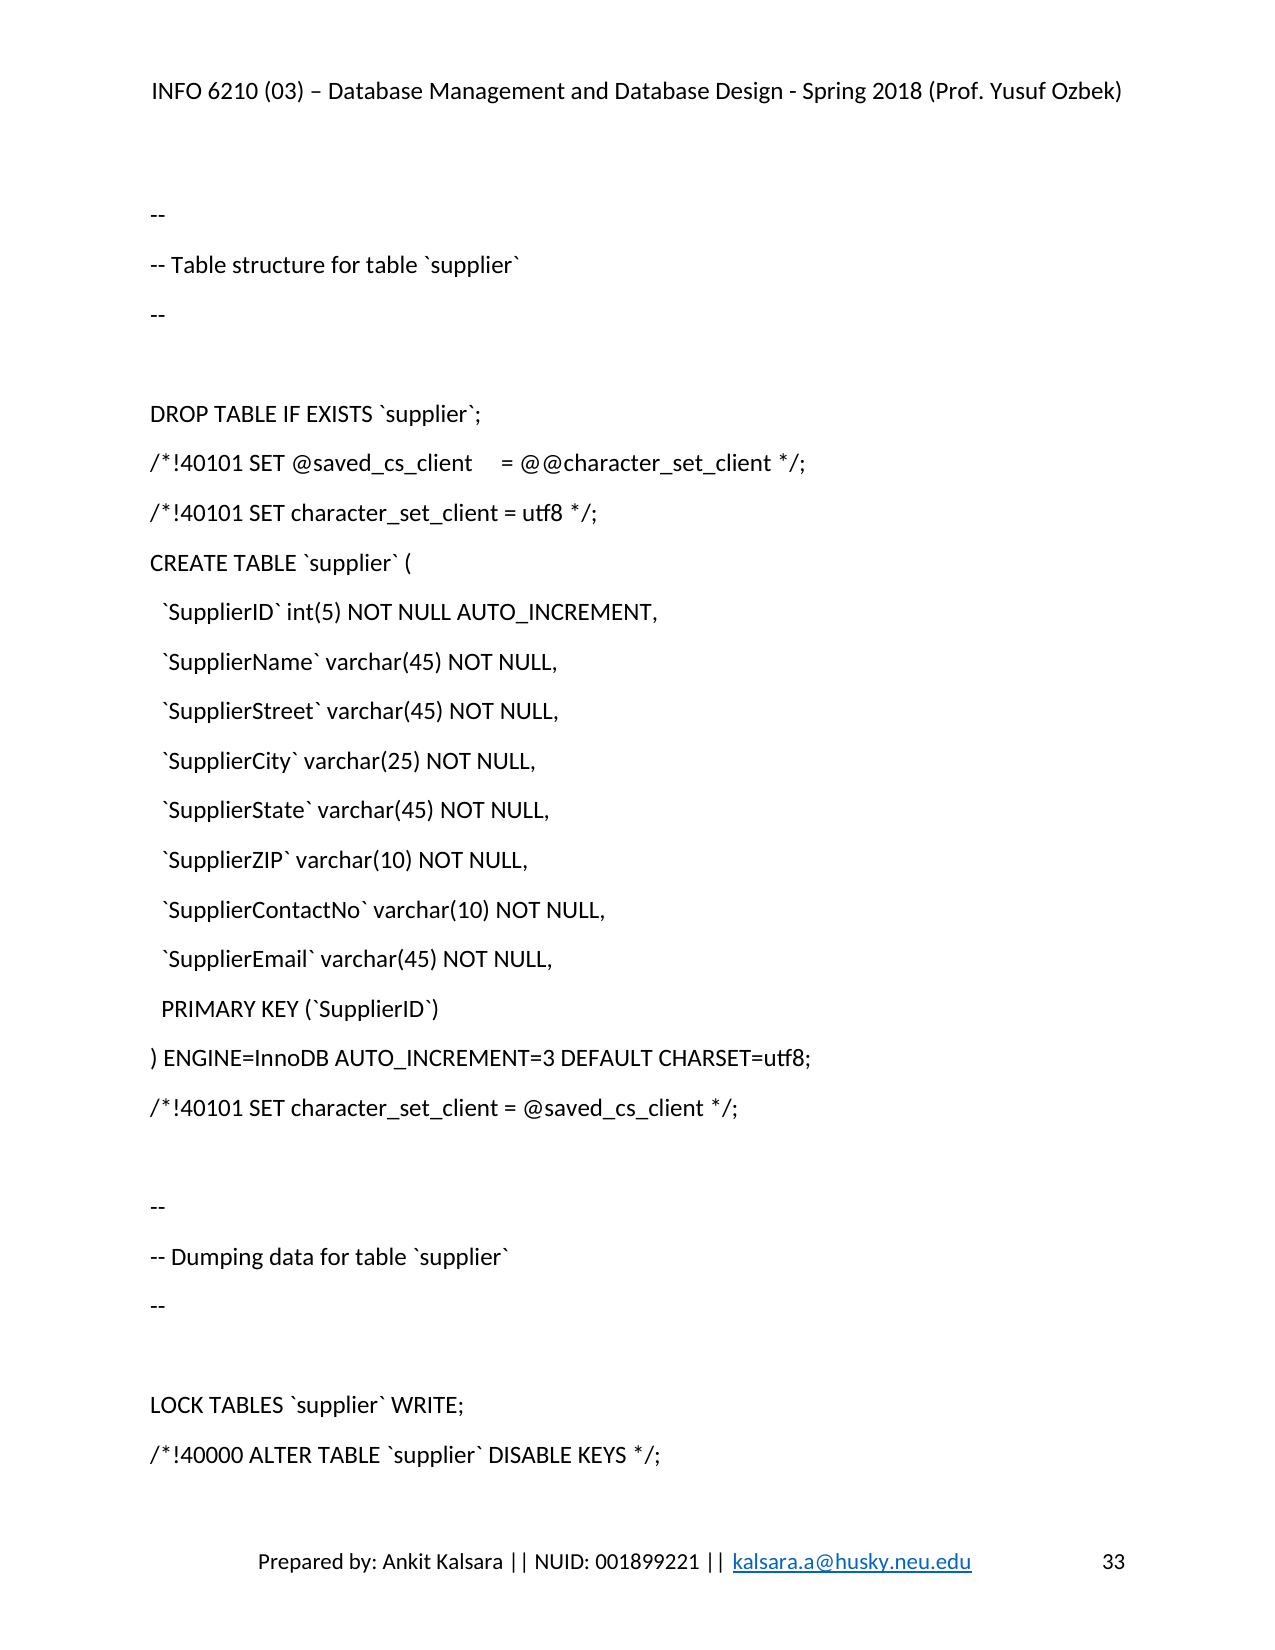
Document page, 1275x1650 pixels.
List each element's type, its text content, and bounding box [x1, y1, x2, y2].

text -- [150, 1191, 1125, 1222]
text /*!40000 ALTER TABLE `supplier` DISABLE KEYS */; [150, 1439, 1125, 1470]
text `SupplierContactNo` varchar(10) NOT NULL, [150, 894, 1125, 924]
text PRIMARY KEY (`SupplierID`) [150, 993, 1125, 1023]
text -- [150, 199, 1125, 230]
text `SupplierEmail` varchar(45) NOT NULL, [150, 943, 1125, 974]
text `SupplierName` varchar(45) NOT NULL, [150, 646, 1125, 676]
text DROP TABLE IF EXISTS `supplier`; [150, 398, 1125, 428]
text `SupplierCity` varchar(25) NOT NULL, [150, 745, 1125, 776]
text LOCK TABLES `supplier` WRITE; [150, 1389, 1125, 1420]
text CREATE TABLE `supplier` ( [150, 547, 1125, 577]
text /*!40101 SET character_set_client = @saved_cs_client */; [150, 1092, 1125, 1123]
text -- [150, 1290, 1125, 1321]
text `SupplierStreet` varchar(45) NOT NULL, [150, 695, 1125, 726]
text /*!40101 SET @saved_cs_client = @@character_set_client */; [150, 447, 1125, 478]
text -- [150, 299, 1125, 329]
text `SupplierID` int(5) NOT NULL AUTO_INCREMENT, [150, 596, 1125, 627]
text -- Table structure for table `supplier` [150, 249, 1125, 280]
text `SupplierZIP` varchar(10) NOT NULL, [150, 844, 1125, 875]
text ) ENGINE=InnoDB AUTO_INCREMENT=3 DEFAULT CHARSET=utf8; [150, 1042, 1125, 1073]
text `SupplierState` varchar(45) NOT NULL, [150, 794, 1125, 825]
text /*!40101 SET character_set_client = utf8 */; [150, 497, 1125, 528]
text -- Dumping data for table `supplier` [150, 1241, 1125, 1271]
